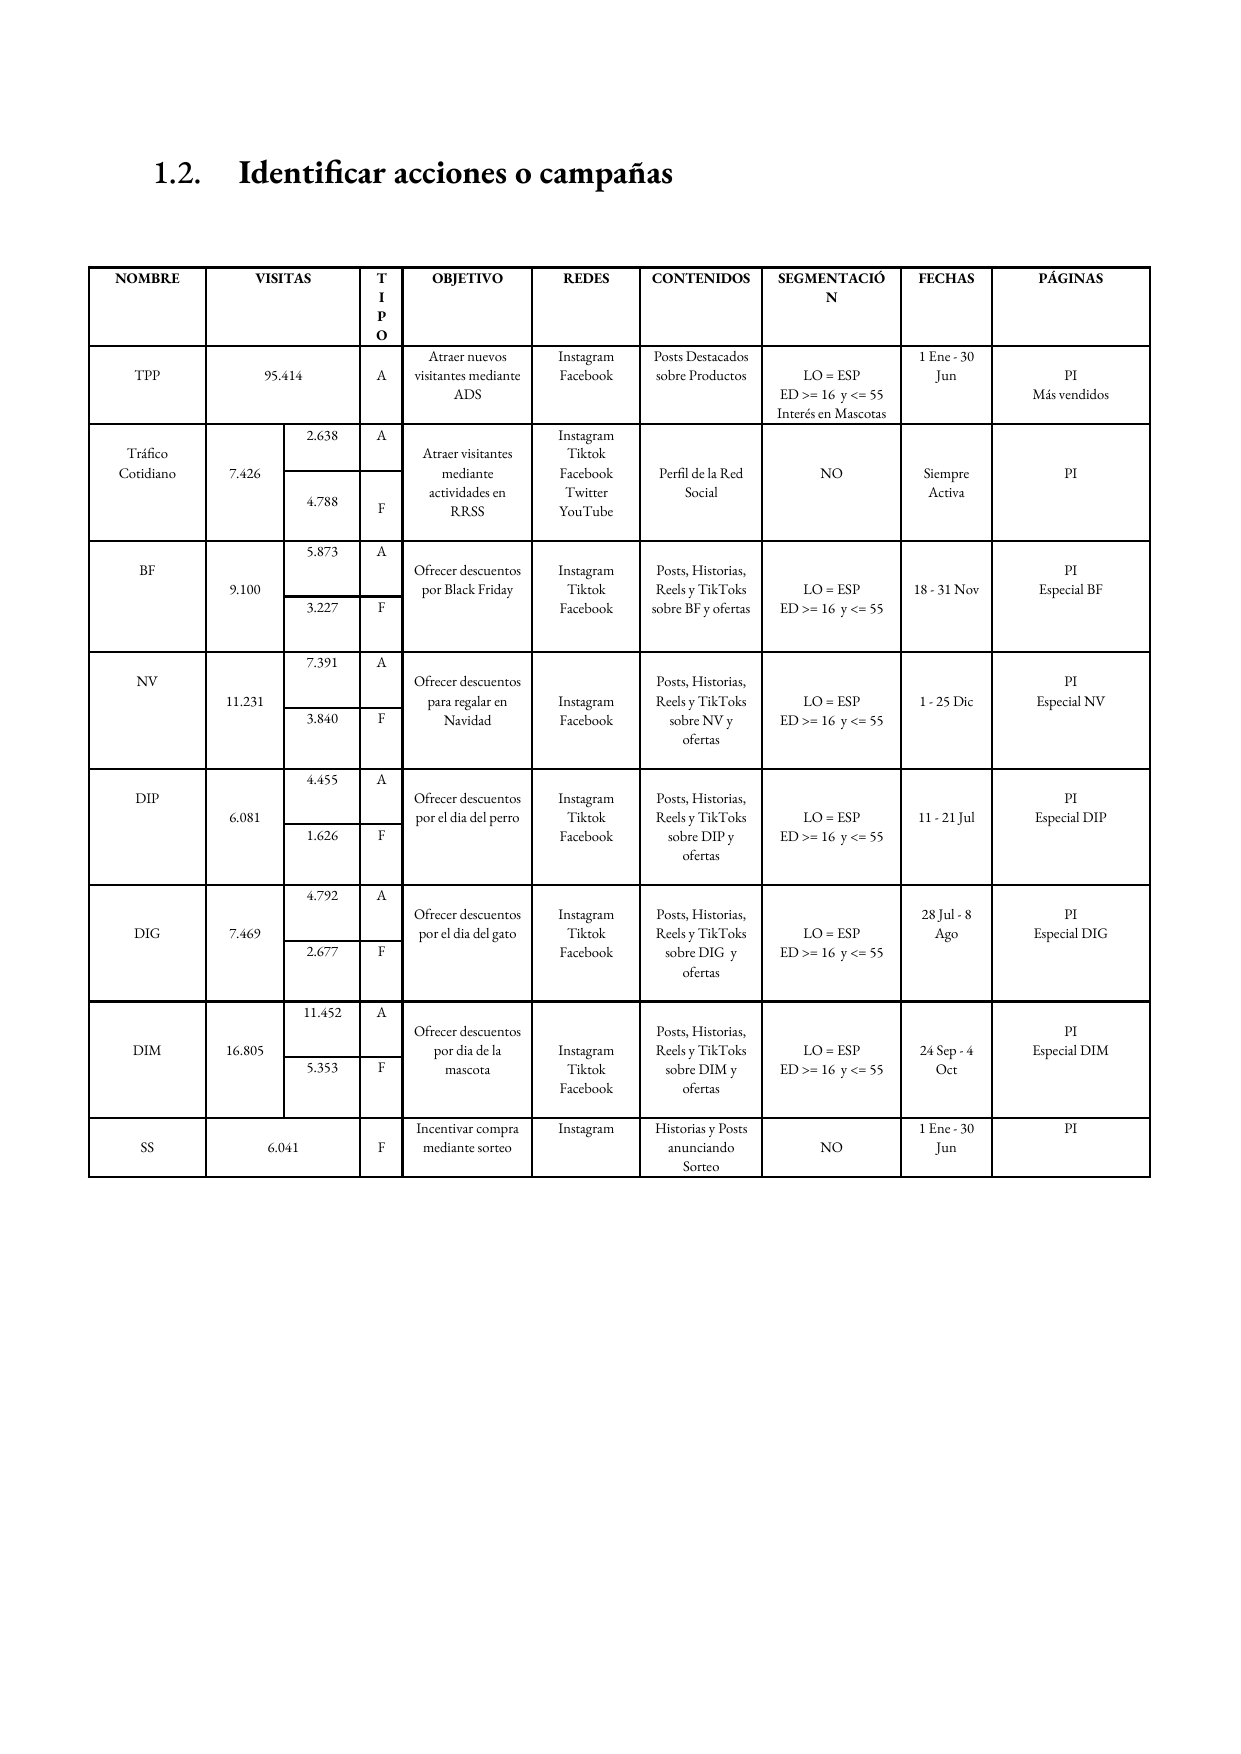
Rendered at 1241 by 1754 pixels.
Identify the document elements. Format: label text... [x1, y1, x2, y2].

table_header CONTENIDOS [641, 269, 761, 345]
table_cell F [361, 1058, 401, 1117]
table_cell LO = ESP ED >= 16 y <= 55 Interés en Mascotas [763, 347, 900, 423]
table_cell Instagram Tiktok Facebook Twitter YouTube [533, 425, 639, 539]
table_cell SS [90, 1119, 205, 1176]
table_cell 7.391 [285, 653, 359, 707]
table_cell Instagram Facebook [533, 653, 639, 767]
table_header VISITAS [207, 269, 359, 345]
table_cell A [361, 347, 401, 423]
table_cell PI Especial BF [993, 542, 1149, 651]
table_cell LO = ESP ED >= 16 y <= 55 [763, 770, 900, 884]
table_header FECHAS [902, 269, 991, 345]
table_header T I P O [361, 269, 401, 345]
table_cell F [361, 942, 401, 1000]
table_cell 16.805 [207, 1003, 283, 1117]
table_cell NV [90, 653, 205, 767]
table_cell LO = ESP ED >= 16 y <= 55 [763, 653, 900, 767]
table_cell A [361, 653, 401, 707]
table_cell 1.626 [285, 825, 359, 884]
table_cell PI [993, 1119, 1149, 1176]
table_cell 7.426 [207, 425, 283, 539]
table_cell F [361, 825, 401, 884]
table_cell Historias y Posts anunciando Sorteo [641, 1119, 761, 1176]
table_cell PI Más vendidos [993, 347, 1149, 423]
table_cell Ofrecer descuentos por Black Friday [404, 542, 531, 651]
table_cell A [361, 1003, 401, 1056]
table_cell 4.788 [285, 472, 359, 539]
table_cell 1 Ene - 30 Jun [902, 1119, 991, 1176]
table_cell Tráfico Cotidiano [90, 425, 205, 539]
table_cell 1 - 25 Dic [902, 653, 991, 767]
table_cell Posts, Historias, Reels y TikToks sobre NV y ofertas [641, 653, 761, 767]
table_cell A [361, 886, 401, 940]
table_cell 24 Sep - 4 Oct [902, 1003, 991, 1117]
table_cell Posts Destacados sobre Productos [641, 347, 761, 423]
table_cell Instagram Tiktok Facebook [533, 542, 639, 651]
table_cell A [361, 770, 401, 823]
table_cell 7.469 [207, 886, 283, 1000]
table_cell 9.100 [207, 542, 283, 651]
table_cell 4.455 [285, 770, 359, 823]
table_header OBJETIVO [404, 269, 531, 345]
table_cell 2.677 [285, 942, 359, 1000]
table_cell Instagram Tiktok Facebook [533, 1003, 639, 1117]
table_cell 11 - 21 Jul [902, 770, 991, 884]
table_cell Ofrecer descuentos por el dia del gato [404, 886, 531, 1000]
table_cell Instagram Tiktok Facebook [533, 886, 639, 1000]
table_cell Posts, Historias, Reels y TikToks sobre DIM y ofertas [641, 1003, 761, 1117]
table_header PÁGINAS [993, 269, 1149, 345]
table_cell PI Especial DIM [993, 1003, 1149, 1117]
table_cell Posts, Historias, Reels y TikToks sobre DIP y ofertas [641, 770, 761, 884]
table_cell Atraer visitantes mediante actividades en RRSS [404, 425, 531, 539]
table_cell F [361, 1119, 401, 1176]
subtitle Identificar acciones o campañas [201, 150, 1152, 193]
table_cell F [361, 472, 401, 539]
table_cell Incentivar compra mediante sorteo [404, 1119, 531, 1176]
table_cell DIM [90, 1003, 205, 1117]
table_cell Ofrecer descuentos para regalar en Navidad [404, 653, 531, 767]
table_cell 3.840 [285, 709, 359, 767]
table_cell LO = ESP ED >= 16 y <= 55 [763, 1003, 900, 1117]
table_cell 6.081 [207, 770, 283, 884]
table_cell A [361, 425, 401, 470]
table_cell 1 Ene - 30 Jun [902, 347, 991, 423]
table_cell Ofrecer descuentos por el dia del perro [404, 770, 531, 884]
table_cell Instagram Facebook [533, 347, 639, 423]
table_cell 2.638 [285, 425, 359, 470]
table_cell DIG [90, 886, 205, 1000]
table_cell Instagram [533, 1119, 639, 1176]
table_cell 5.353 [285, 1058, 359, 1117]
table_cell LO = ESP ED >= 16 y <= 55 [763, 542, 900, 651]
table_cell Posts, Historias, Reels y TikToks sobre DIG y ofertas [641, 886, 761, 1000]
table_cell BF [90, 542, 205, 651]
table_cell 5.873 [285, 542, 359, 595]
table_cell NO [763, 425, 900, 539]
table_header NOMBRE [90, 269, 205, 345]
table_cell 4.792 [285, 886, 359, 940]
table_cell PI Especial DIG [993, 886, 1149, 1000]
table_cell DIP [90, 770, 205, 884]
table_header REDES [533, 269, 639, 345]
table_cell Instagram Tiktok Facebook [533, 770, 639, 884]
table_cell 6.041 [207, 1119, 359, 1176]
table_cell F [361, 598, 401, 651]
table_cell Posts, Historias, Reels y TikToks sobre BF y ofertas [641, 542, 761, 651]
table_cell PI Especial NV [993, 653, 1149, 767]
table_cell 3.227 [285, 598, 359, 651]
table_cell 11.452 [285, 1003, 359, 1056]
table_header SEGMENTACIÓN [763, 269, 900, 345]
table_cell PI Especial DIP [993, 770, 1149, 884]
table_cell 18 - 31 Nov [902, 542, 991, 651]
table_cell Perfil de la Red Social [641, 425, 761, 539]
table_cell NO [763, 1119, 900, 1176]
table_cell Siempre Activa [902, 425, 991, 539]
table_cell LO = ESP ED >= 16 y <= 55 [763, 886, 900, 1000]
table_cell A [361, 542, 401, 595]
table_cell F [361, 709, 401, 767]
table_cell Atraer nuevos visitantes mediante ADS [404, 347, 531, 423]
table_cell 28 Jul - 8 Ago [902, 886, 991, 1000]
table_cell Ofrecer descuentos por dia de la mascota [404, 1003, 531, 1117]
table_cell 95.414 [207, 347, 359, 423]
table_cell PI [993, 425, 1149, 539]
table_cell 11.231 [207, 653, 283, 767]
table_cell TPP [90, 347, 205, 423]
